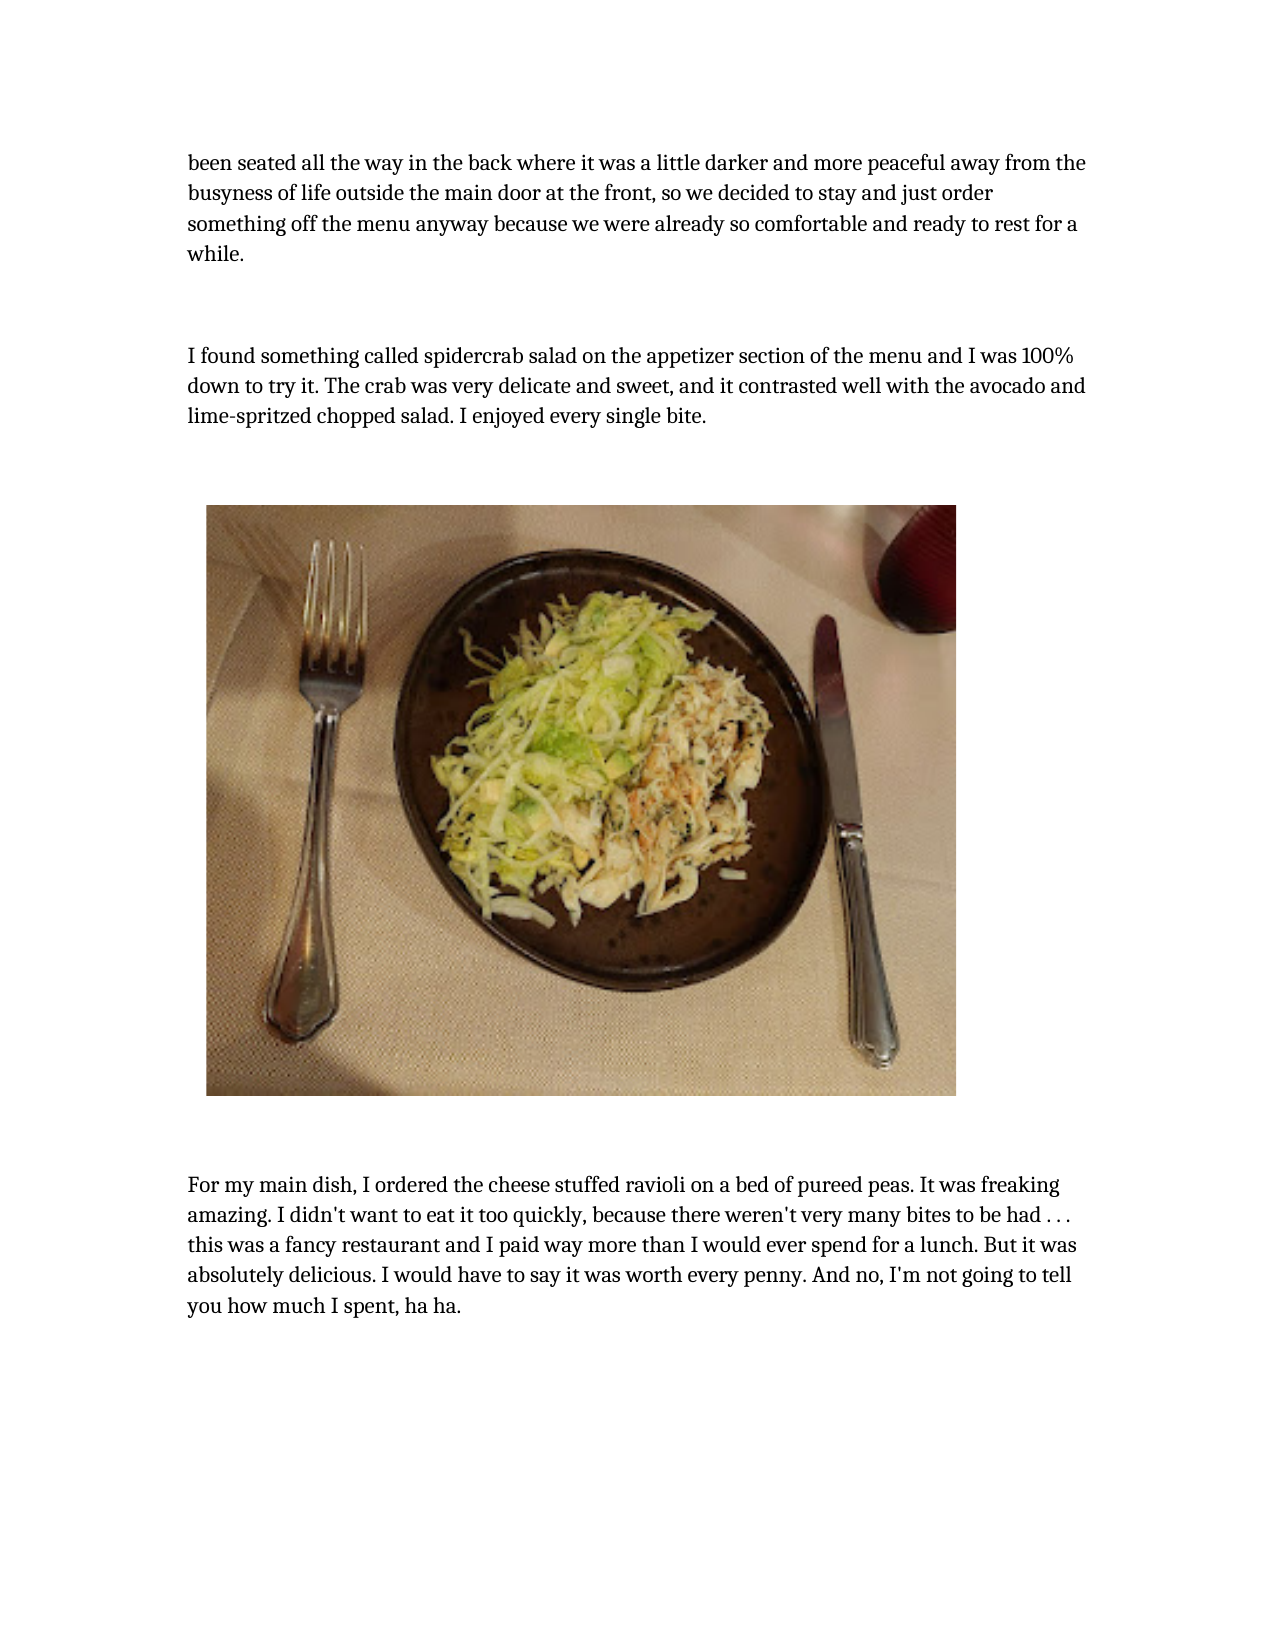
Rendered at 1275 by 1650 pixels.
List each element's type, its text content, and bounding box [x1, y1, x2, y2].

text I found something called spidercrab salad on the appetizer section of the menu and I was 100% down to try it. The crab was very delicate and sweet, and it contrasted well with the avocado and lime-spritzed chopped salad. I enjoyed every single bite. [187, 343, 1087, 429]
text For my main dish, I ordered the cheese stuffed ravioli on a bed of pureed peas. It was freaking amazing. I didn't want to eat it too quickly, because there weren't very many bites to be had . . . this was a fancy restaurant and I paid way more than I would ever spend for a lunch. But it was absolutely delicious. I would have to say it was worth every penny. And no, I'm not going to tell you how much I spent, ha ha. [187, 1172, 1087, 1319]
picture [206, 505, 957, 1096]
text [187, 150, 1087, 267]
